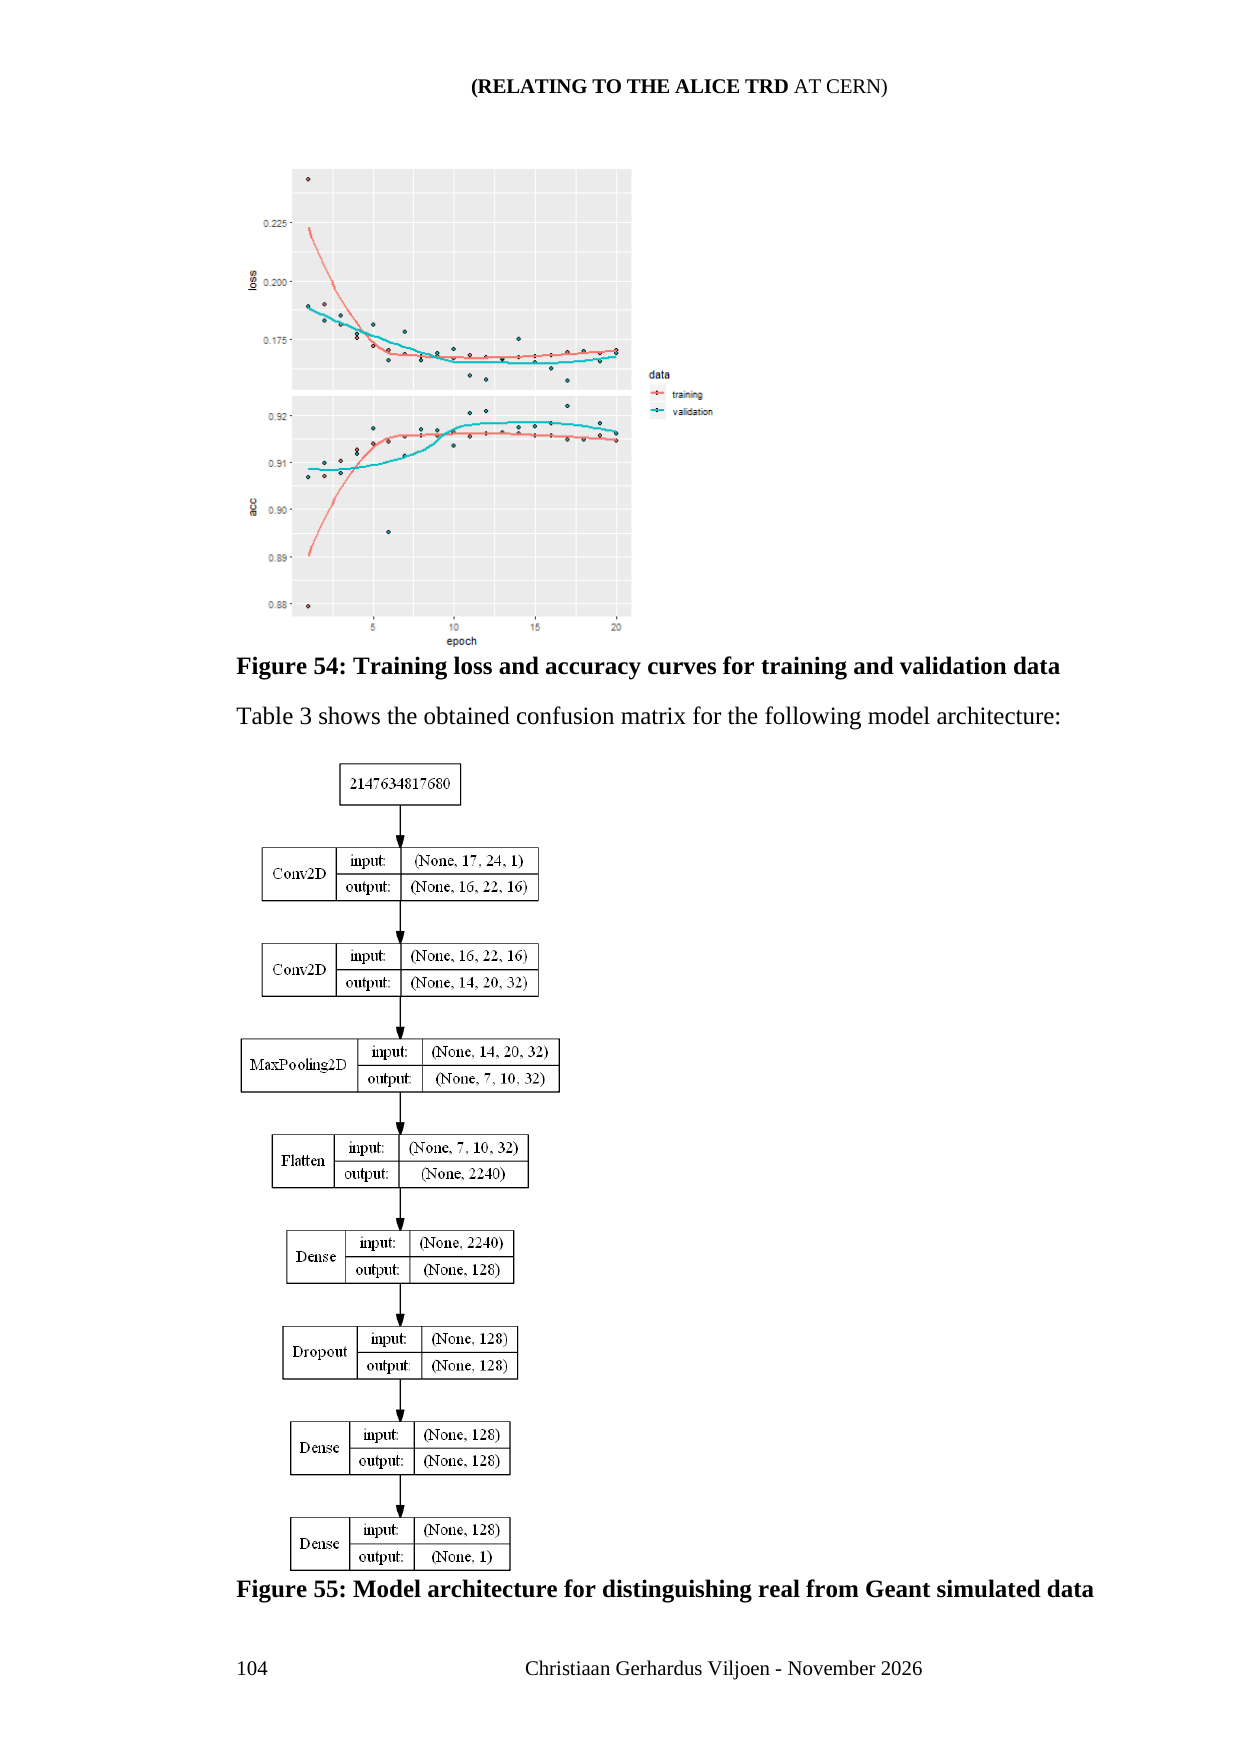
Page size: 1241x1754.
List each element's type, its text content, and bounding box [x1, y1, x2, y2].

text Figure 55: Model architecture for distinguishing real from Geant simulated data [236, 1574, 1122, 1603]
picture [236, 164, 724, 652]
text Figure 54: Training loss and accuracy curves for training and validation data [236, 651, 1122, 680]
picture [236, 758, 564, 1575]
text Table 3 shows the obtained confusion matrix for the following model architecture: [236, 701, 1122, 729]
